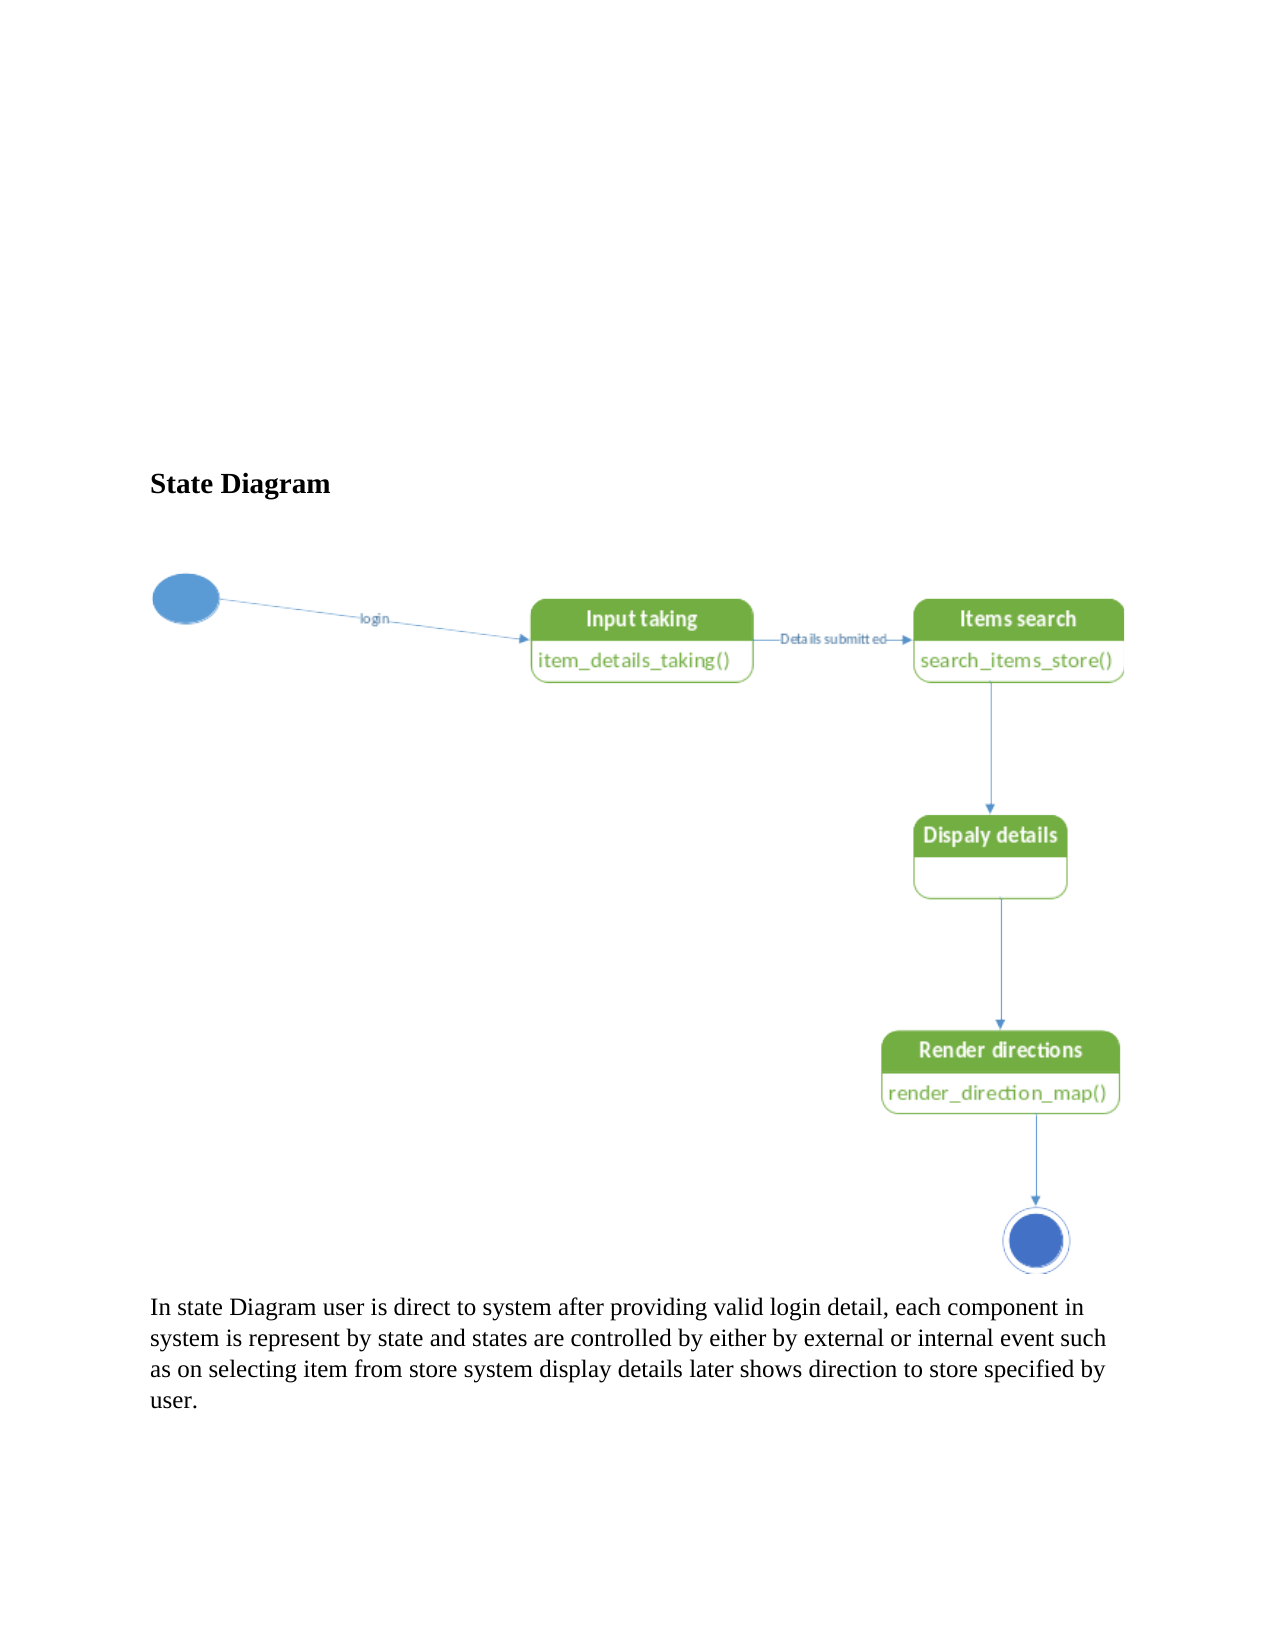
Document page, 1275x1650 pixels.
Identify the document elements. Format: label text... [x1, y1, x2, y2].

text In state Diagram user is direct to system after providing valid login detail, each component in system is represent by state and states are controlled by either by external or internal event such as on selecting item from store system display details later shows direction to store specified by user. [150, 1292, 1125, 1414]
text State Diagram [150, 466, 1125, 499]
